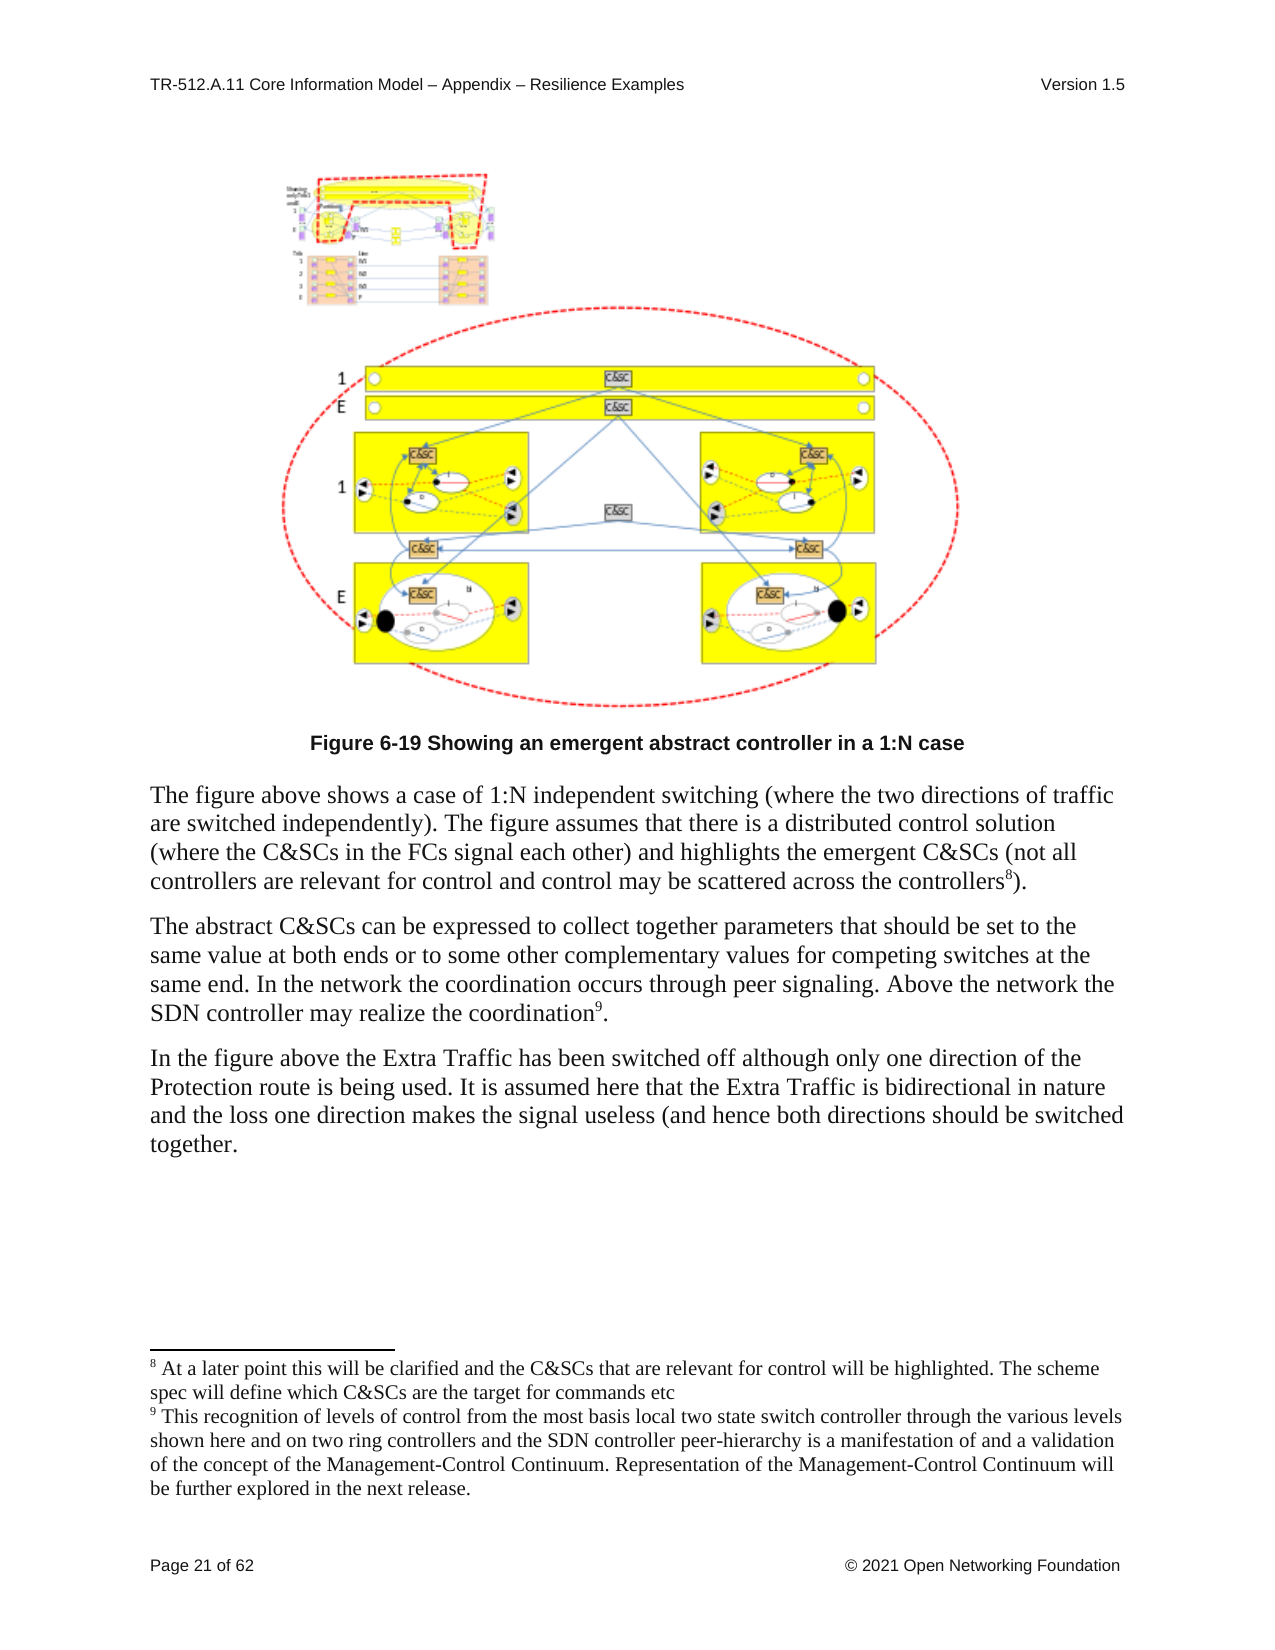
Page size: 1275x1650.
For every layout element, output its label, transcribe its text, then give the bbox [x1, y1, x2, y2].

text In the figure above the Extra Traffic has been switched off although only one direction of the Protection route is being used. It is assumed here that the Extra Traffic is bidirectional in nature and the loss one direction makes the signal useless (and hence both directions should be switched together. [150, 1043, 1125, 1158]
text The abstract C&SCs can be expressed to collect together parameters that should be set to the same value at both ends or to some other complementary values for competing switches at the same end. In the network the coordination occurs through peer signaling. Above the network the SDN controller may realize the coordination. [150, 911, 1125, 1026]
text The figure above shows a case of 1:N independent switching (where the two directions of traffic are switched independently). The figure assumes that there is a distributed control solution (where the C&SCs in the FCs signal each other) and highlights the emergent C&SCs (not all controllers are relevant for control and control may be scattered across the controllers). [150, 780, 1125, 895]
